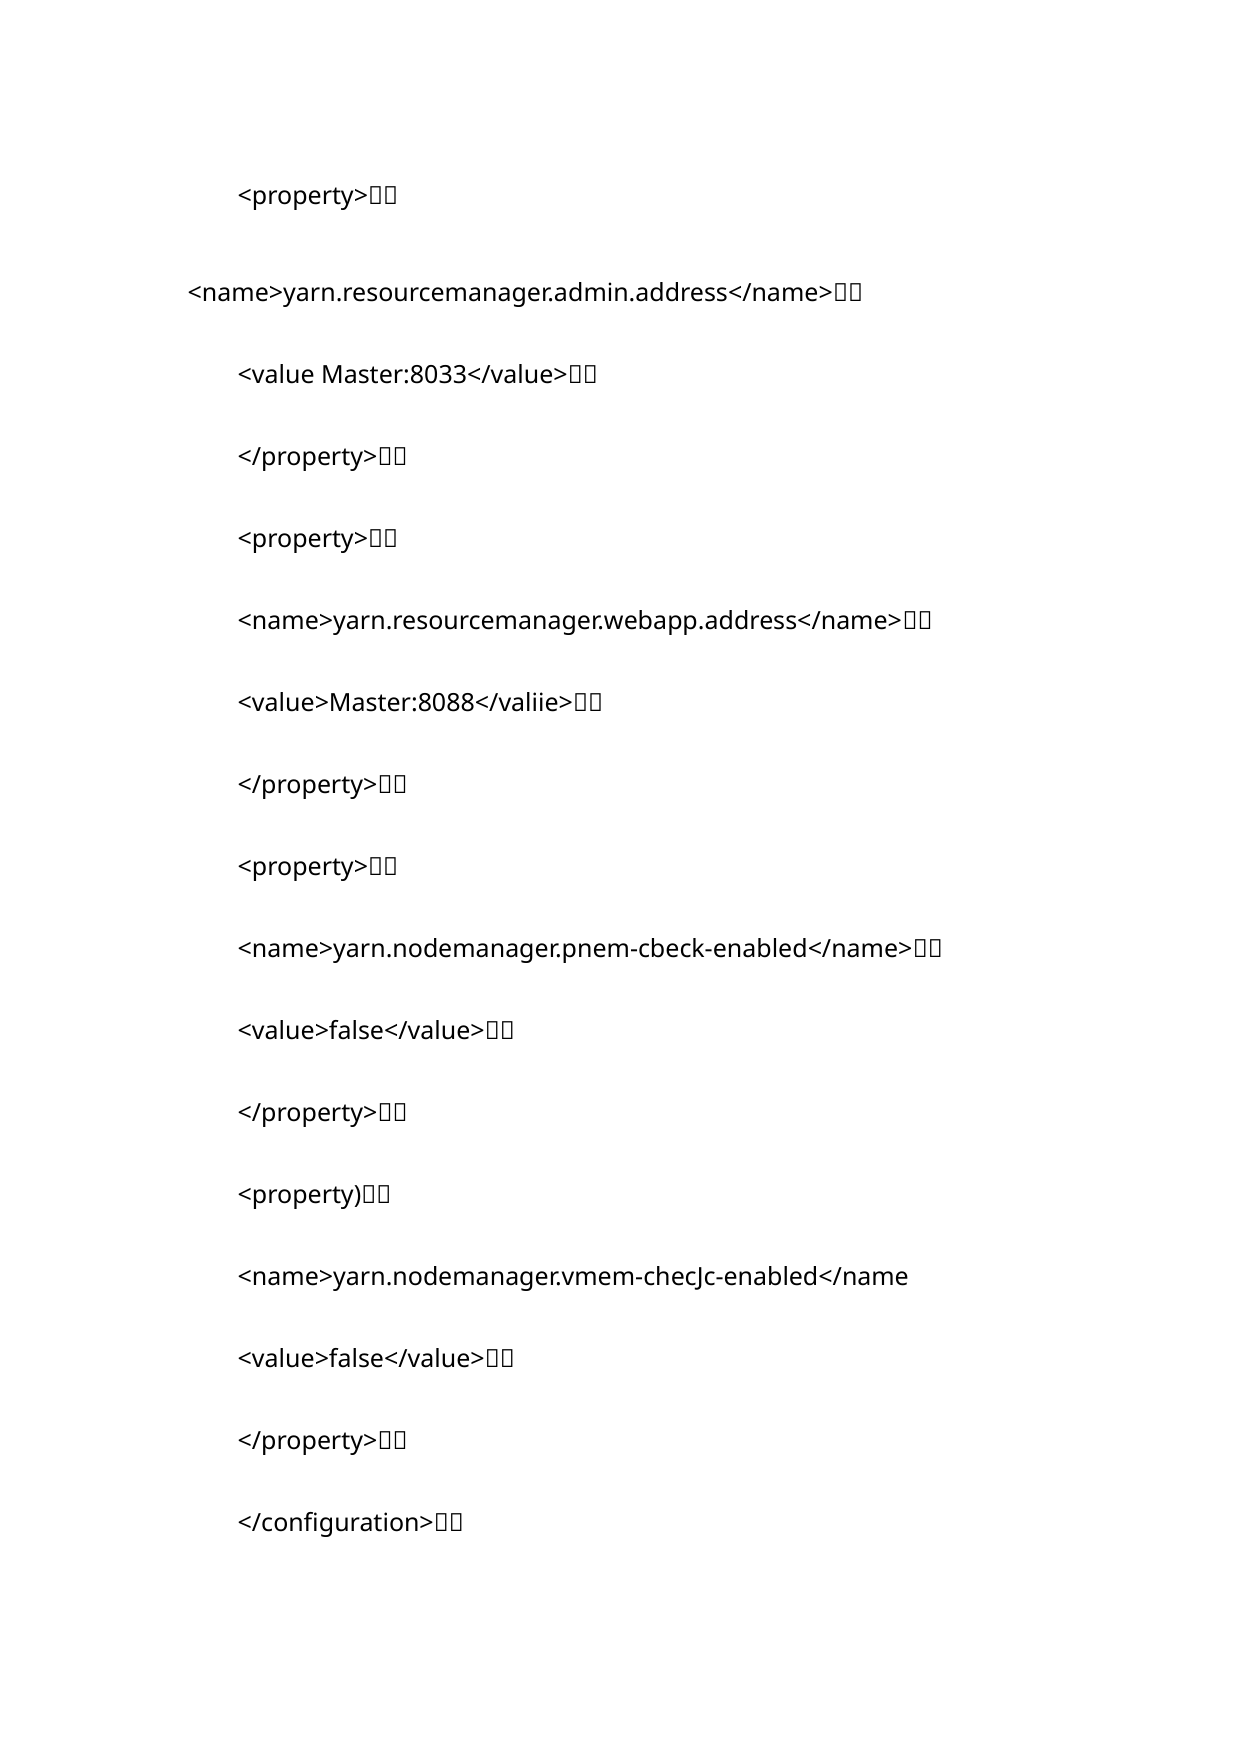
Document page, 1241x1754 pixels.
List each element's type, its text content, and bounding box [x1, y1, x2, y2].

text <value>false</value> [187, 997, 1053, 1062]
text <name>yarn.nodemanager.pnem-cbeck-enabled</name> [187, 915, 1053, 980]
text <property> <name>yarn.resourcemanager.admin.address</name> [187, 162, 1053, 324]
text </property> [187, 751, 1053, 816]
text <property> [187, 833, 1053, 898]
text <value>false</value> [187, 1325, 1053, 1390]
text <name>yarn.nodemanager.vmem-checJc-enabled</name [187, 1243, 1053, 1308]
text </configuration> [187, 1489, 1053, 1554]
text </property> [187, 1079, 1053, 1144]
text </property> [187, 1407, 1053, 1472]
text </property> [187, 423, 1053, 488]
text <name>yarn.resourcemanager.webapp.address</name> [187, 587, 1053, 652]
text <property) [187, 1161, 1053, 1226]
text <value>Master:8088</valiie> [187, 669, 1053, 734]
text <value Master:8033</value> [187, 341, 1053, 406]
text <property> [187, 505, 1053, 570]
